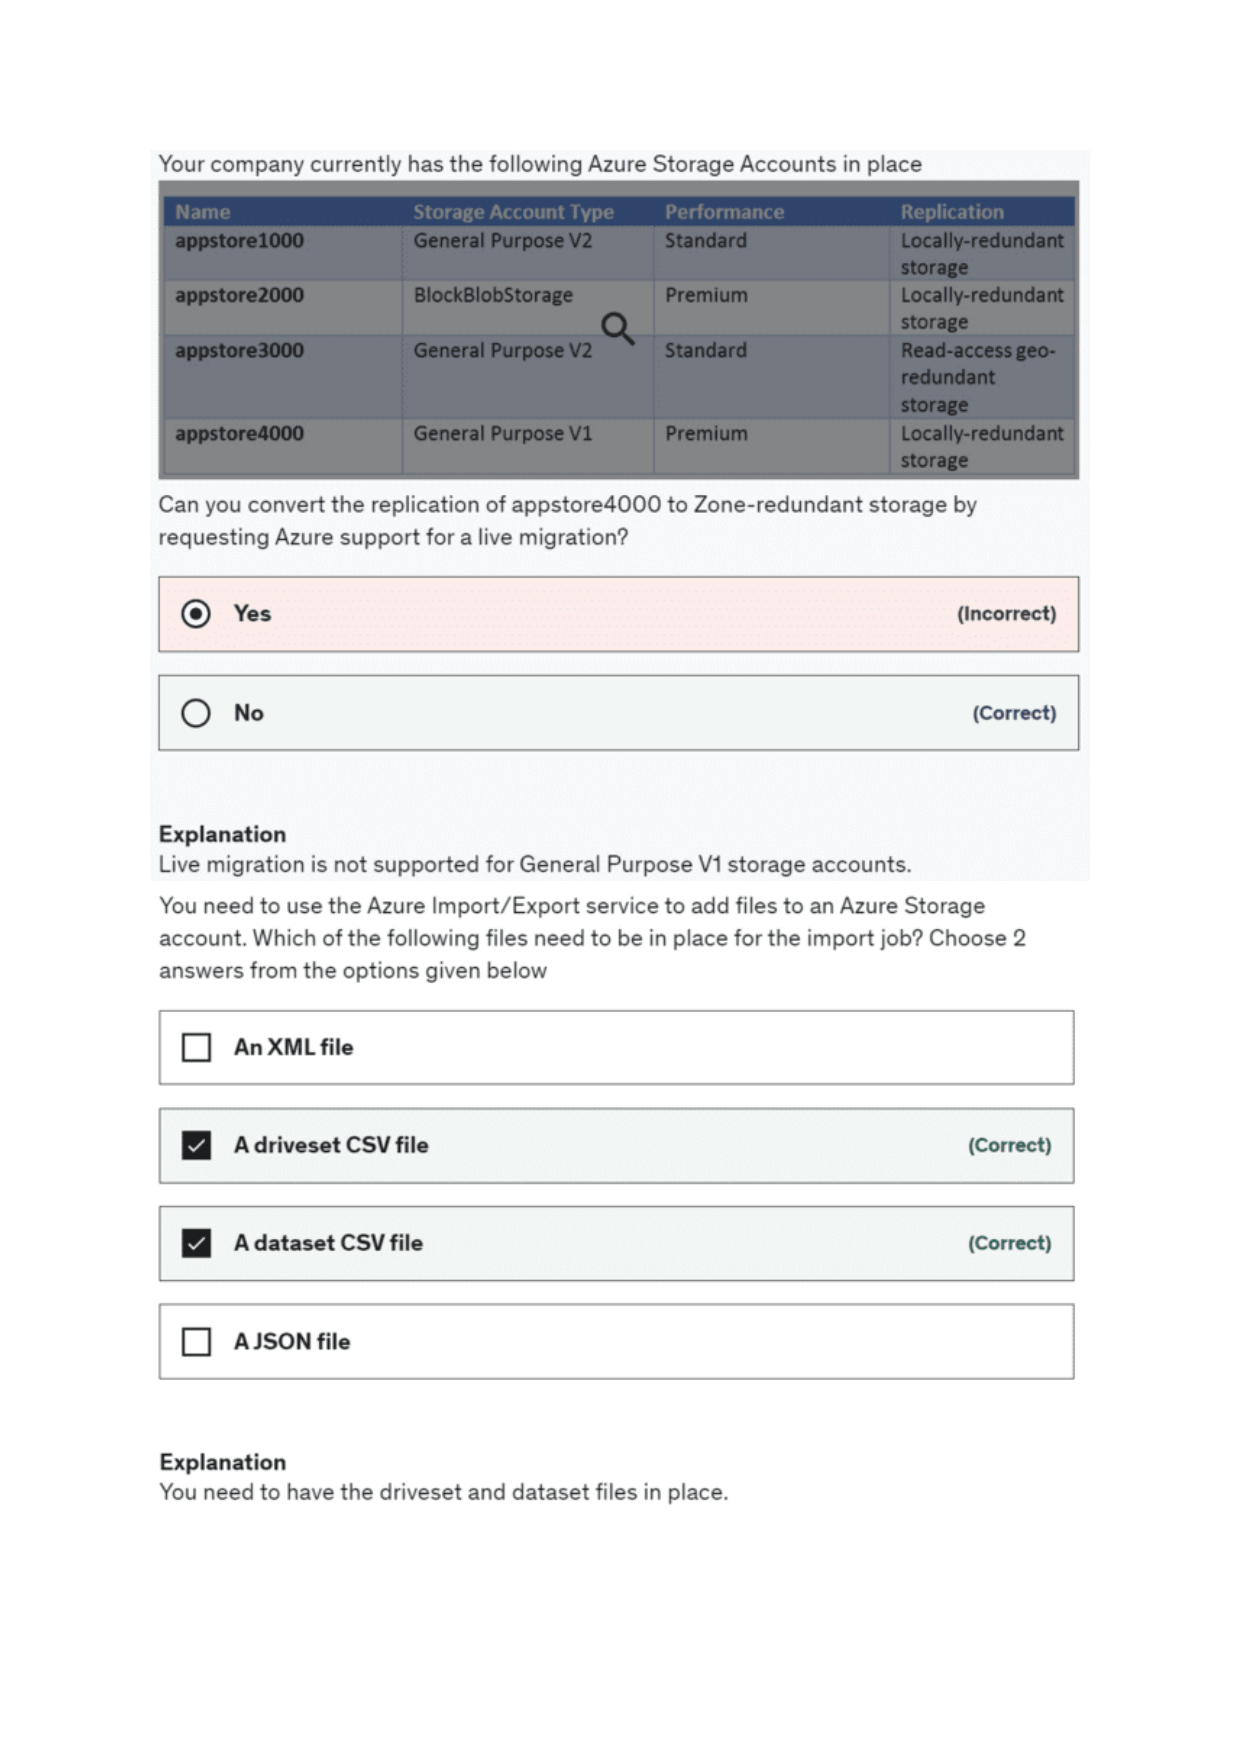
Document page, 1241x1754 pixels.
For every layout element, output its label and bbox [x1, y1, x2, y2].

picture [150, 150, 1091, 881]
picture [150, 883, 1091, 1506]
